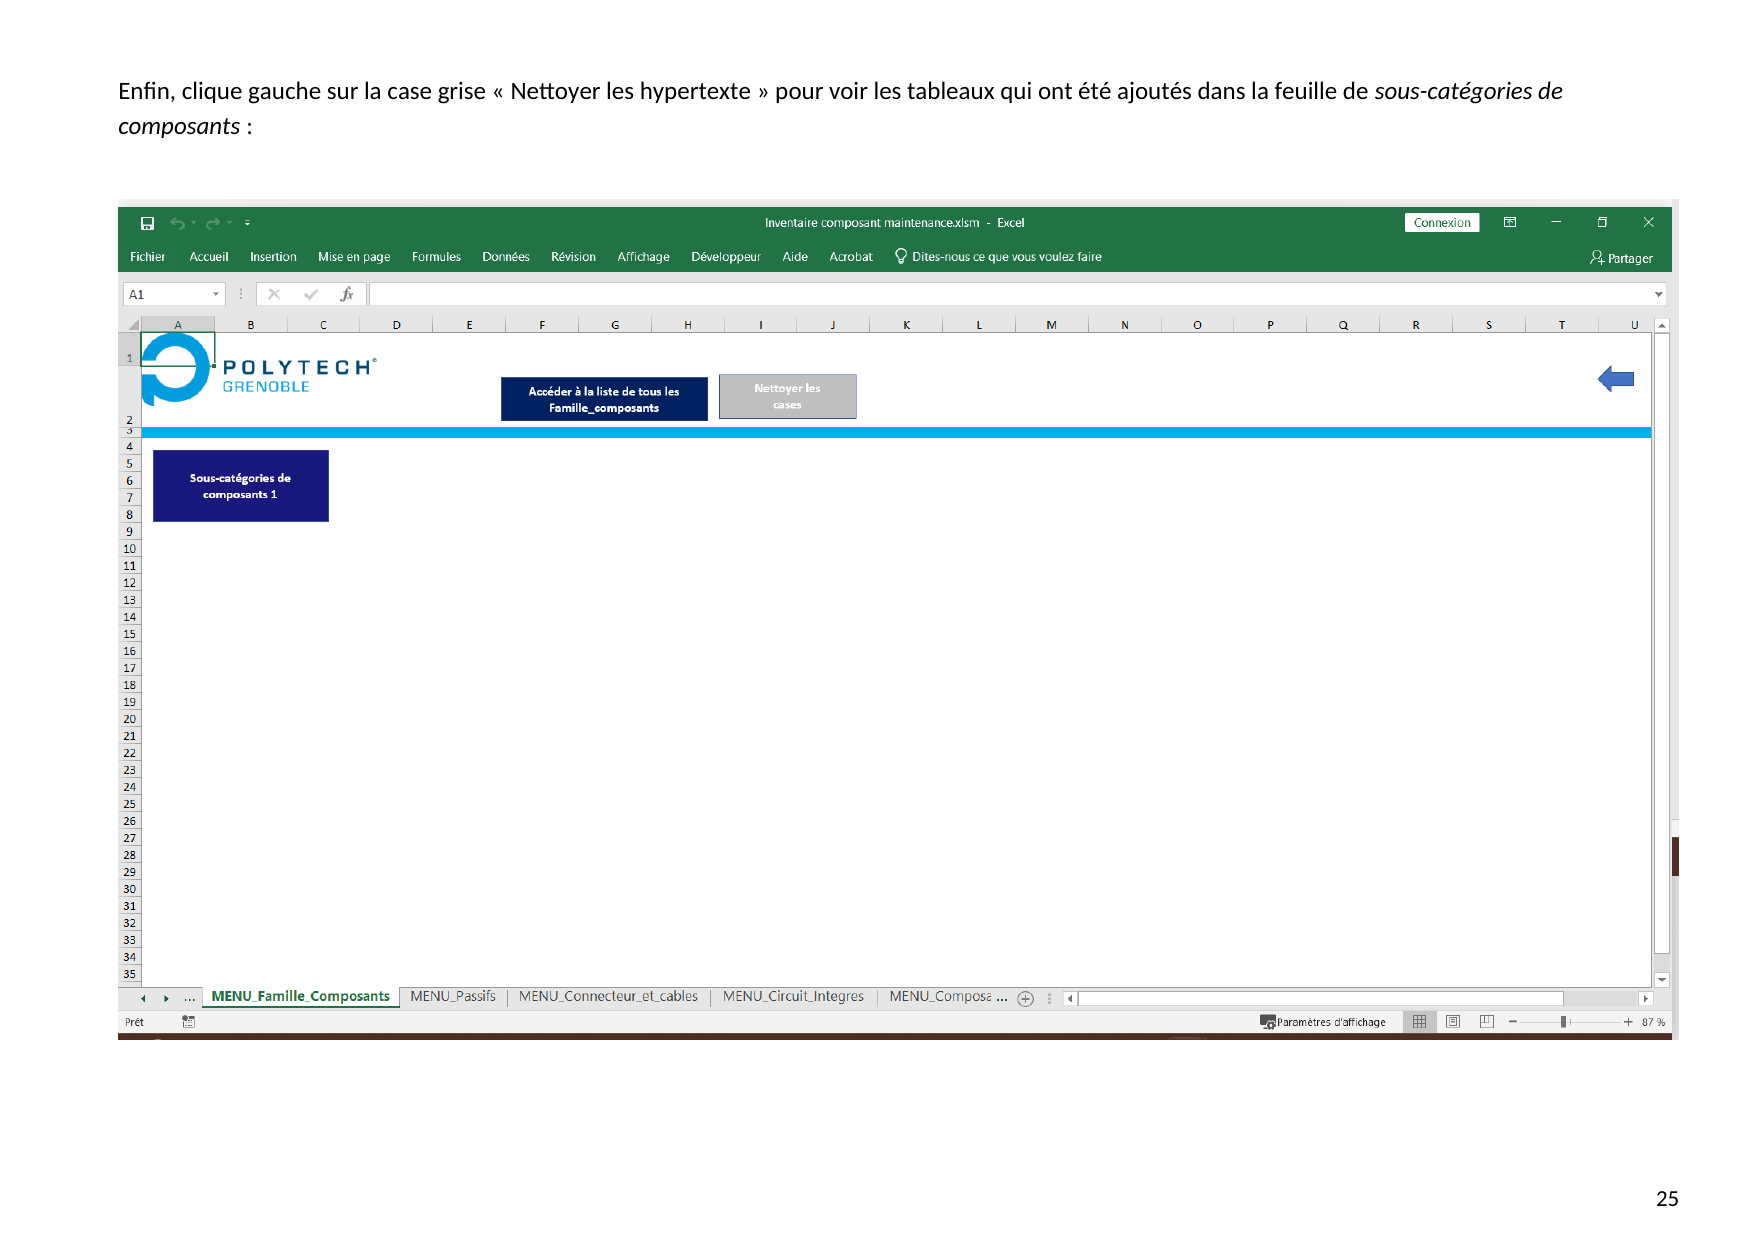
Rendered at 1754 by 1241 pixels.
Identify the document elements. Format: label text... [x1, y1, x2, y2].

text Enfin, clique gauche sur la case grise « Nettoyer les hypertexte » pour voir les tableaux qui ont été ajoutés dans la feuille de sous-catégories de composants : [118, 75, 1649, 141]
picture [118, 199, 1679, 1040]
